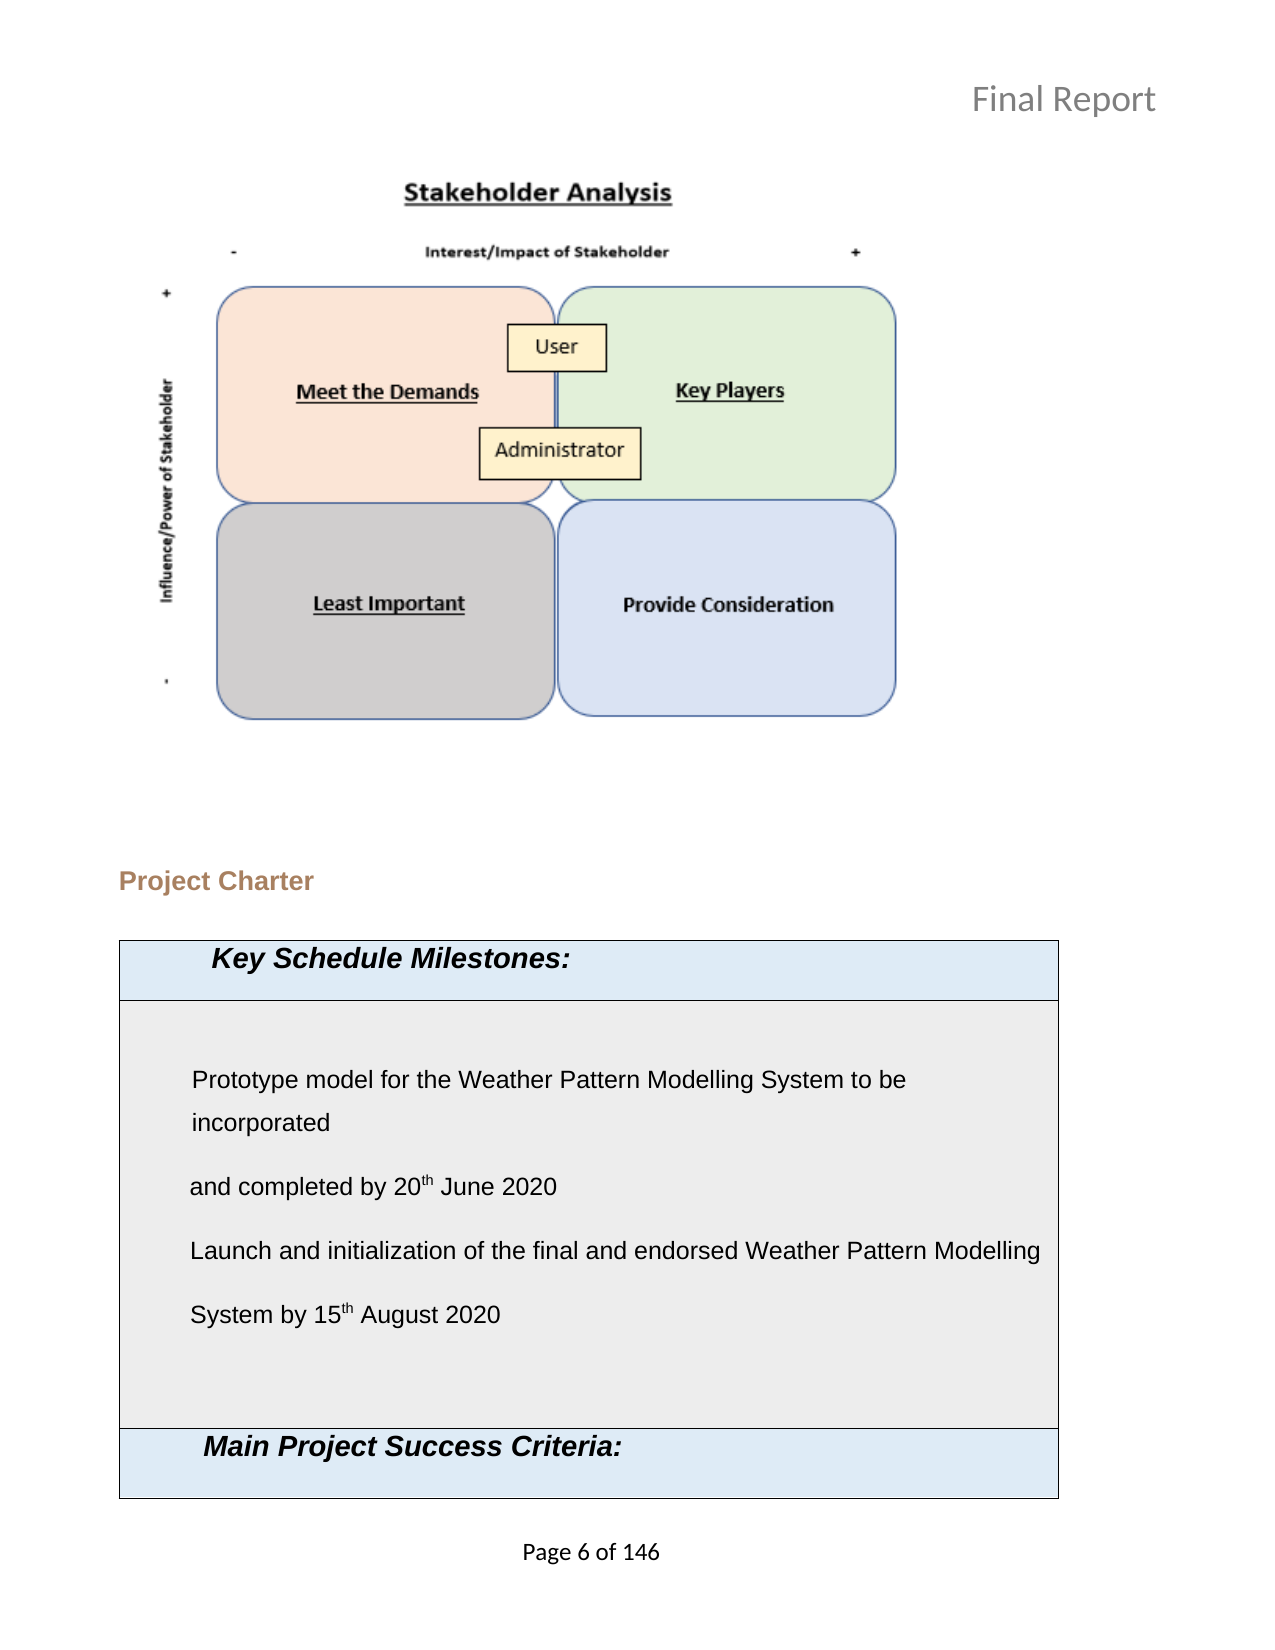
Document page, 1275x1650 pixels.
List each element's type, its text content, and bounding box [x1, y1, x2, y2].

table_cell Prototype model for the Weather Pattern Modelling System to be incorporated and completed by 20th June 2020 Launch and initialization of the final and endorsed Weather Pattern Modelling System by 15th August 2020 [120, 1001, 1058, 1428]
table_header Key Schedule Milestones: [120, 941, 1058, 1000]
subtitle Project Charter [118, 865, 1156, 896]
table_cell Main Project Success Criteria: [120, 1429, 1058, 1497]
picture [118, 148, 978, 786]
